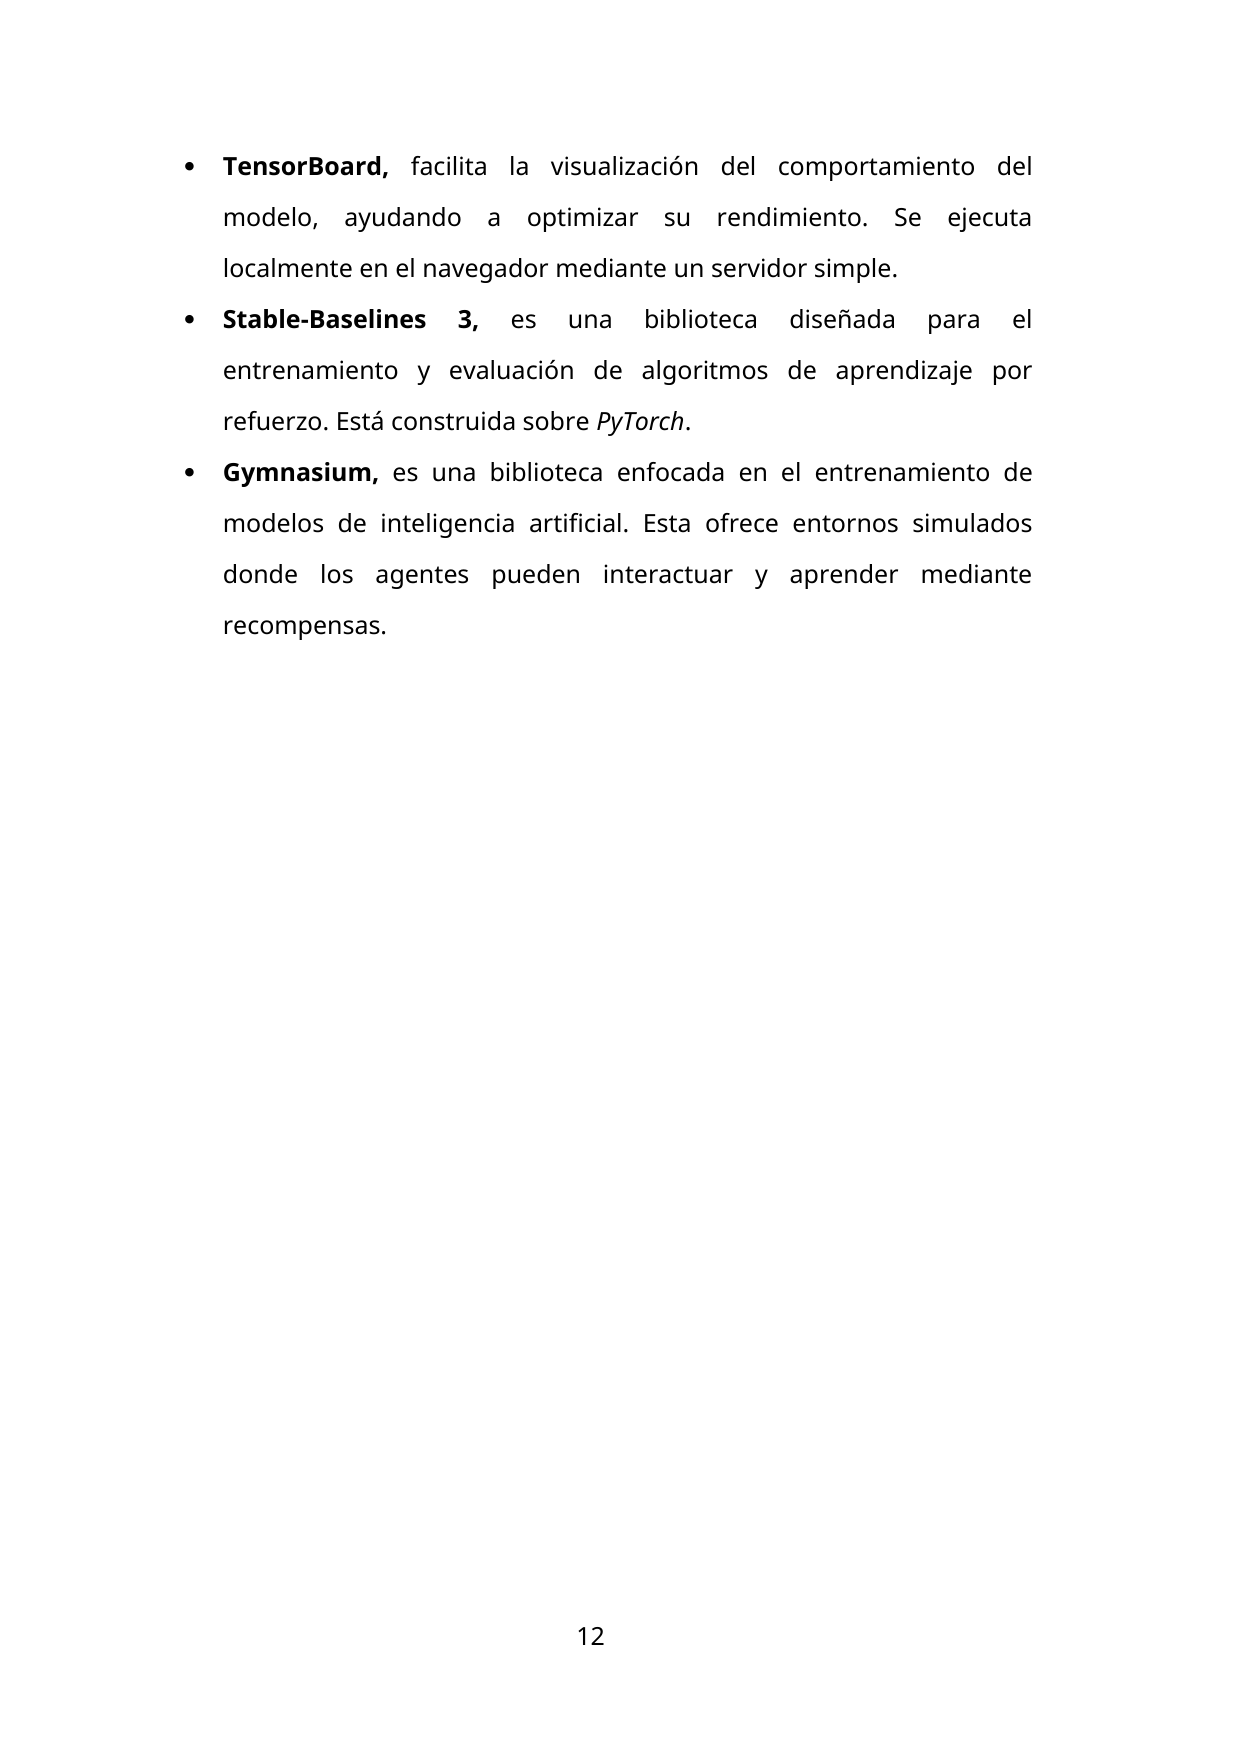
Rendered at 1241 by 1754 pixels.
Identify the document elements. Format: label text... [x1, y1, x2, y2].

list TensorBoard, facilita la visualización del comportamiento del modelo, ayudando a optimizar su rendimiento. Se ejecuta localmente en el navegador mediante un servidor simple. [185, 148, 1033, 284]
list Gymnasium, es una biblioteca enfocada en el entrenamiento de modelos de inteligencia artificial. Esta ofrece entornos simulados donde los agentes pueden interactuar y aprender mediante recompensas. [185, 454, 1033, 642]
list Stable-Baselines 3, es una biblioteca diseñada para el entrenamiento y evaluación de algoritmos de aprendizaje por refuerzo. Está construida sobre PyTorch. [185, 301, 1033, 438]
